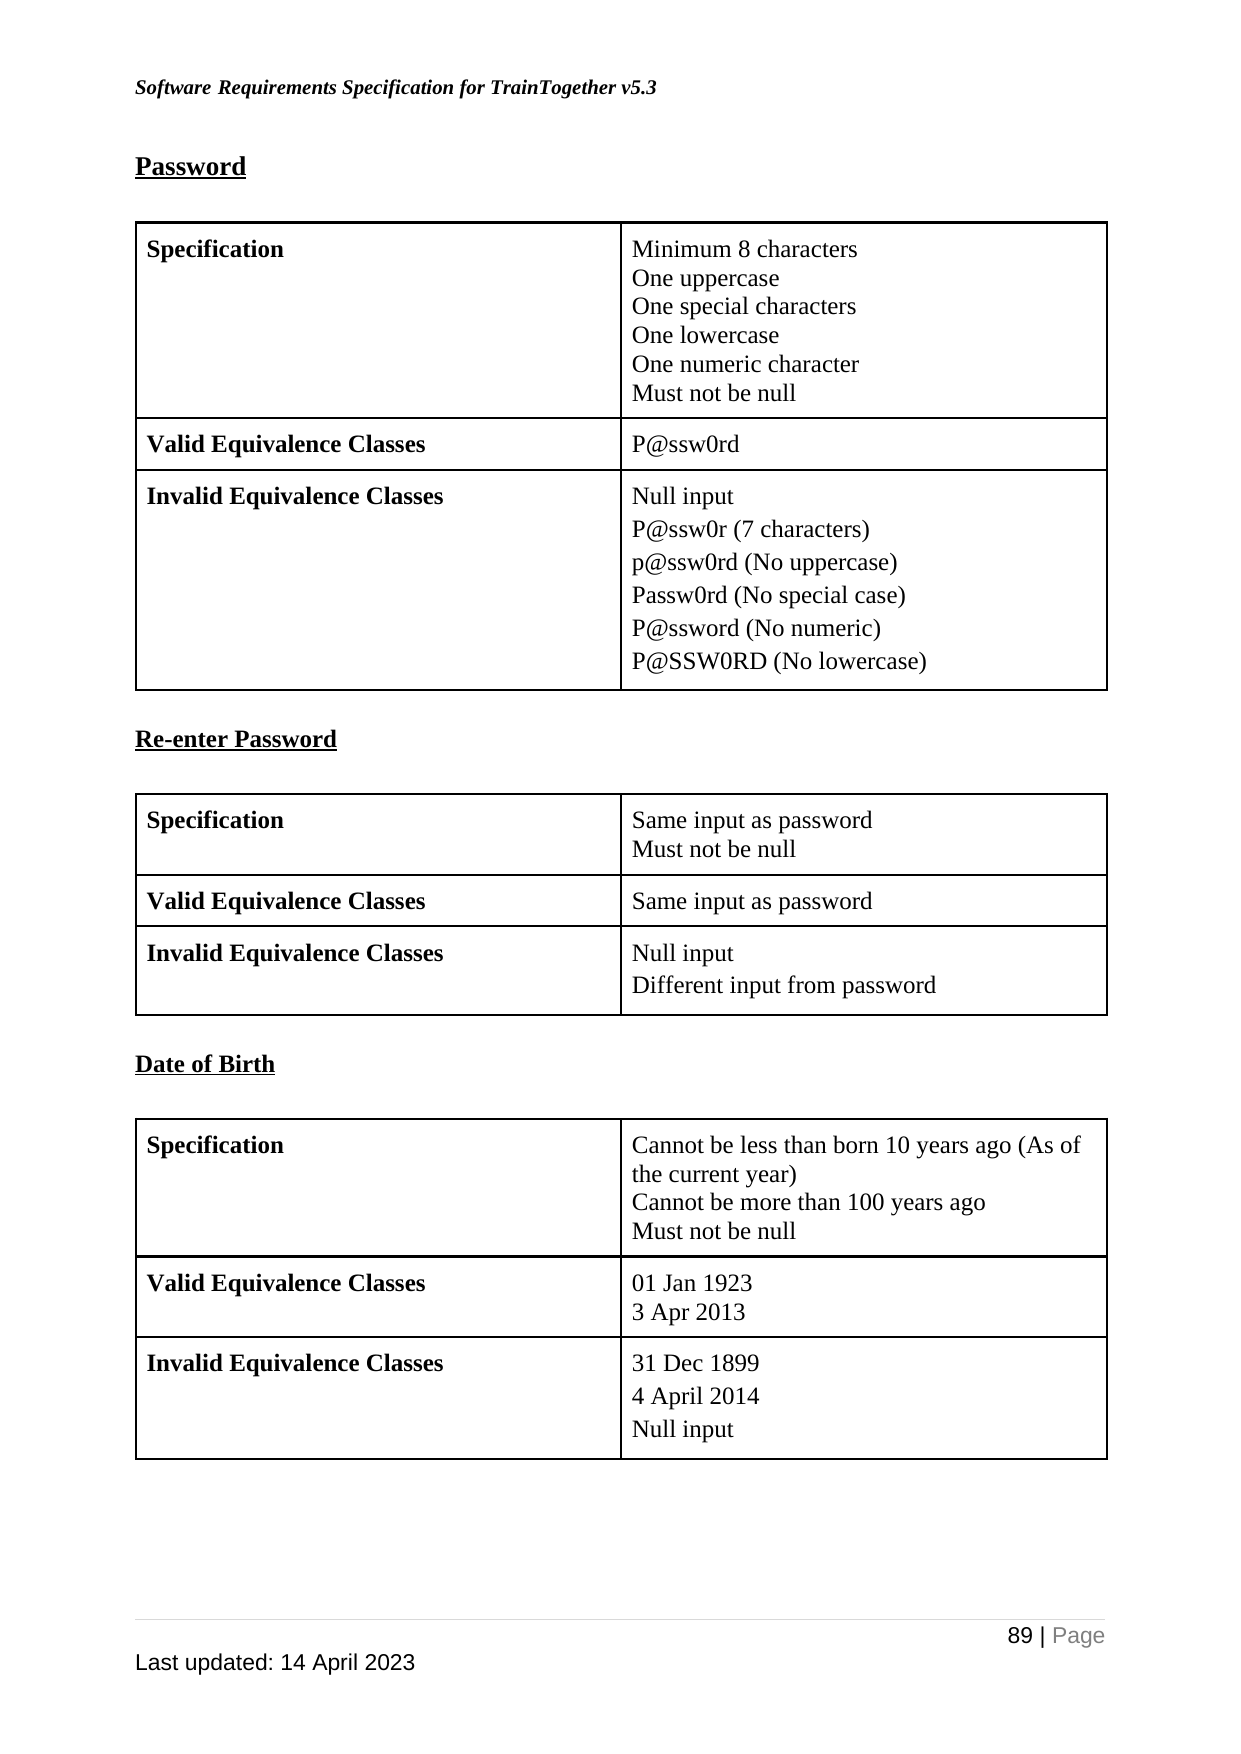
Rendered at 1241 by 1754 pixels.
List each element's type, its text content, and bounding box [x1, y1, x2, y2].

text Date of Birth [135, 1049, 1105, 1077]
table_header Specification [137, 1120, 620, 1255]
table_header Cannot be less than born 10 years ago (As of the current year) Cannot be more than 100 years ago Must not be null [622, 1120, 1106, 1255]
table_cell Valid Equivalence Classes [137, 876, 620, 925]
table_cell P@ssw0rd [622, 419, 1106, 468]
text Re-enter Password [135, 724, 1105, 753]
table_header Specification [137, 795, 620, 873]
table_cell Valid Equivalence Classes [137, 419, 620, 468]
table_cell Invalid Equivalence Classes [137, 1338, 620, 1457]
table_cell 01 Jan 1923 3 Apr 2013 [622, 1258, 1106, 1336]
table_cell Null input Different input from password [622, 927, 1106, 1014]
table_cell Invalid Equivalence Classes [137, 471, 620, 689]
table_cell Null input P@ssw0r (7 characters) p@ssw0rd (No uppercase) Passw0rd (No special case) P@ssword (No numeric) P@SSW0RD (No lowercase) [622, 471, 1106, 689]
table_cell Same input as password [622, 876, 1106, 925]
table_header Same input as password Must not be null [622, 795, 1106, 873]
text Password [135, 150, 1105, 181]
table_cell Valid Equivalence Classes [137, 1258, 620, 1336]
table_header Specification [137, 224, 620, 417]
table_header Minimum 8 characters One uppercase One special characters One lowercase One numeric character Must not be null [622, 224, 1106, 417]
table_cell 31 Dec 1899 4 April 2014 Null input [622, 1338, 1106, 1457]
table_cell Invalid Equivalence Classes [137, 927, 620, 1014]
